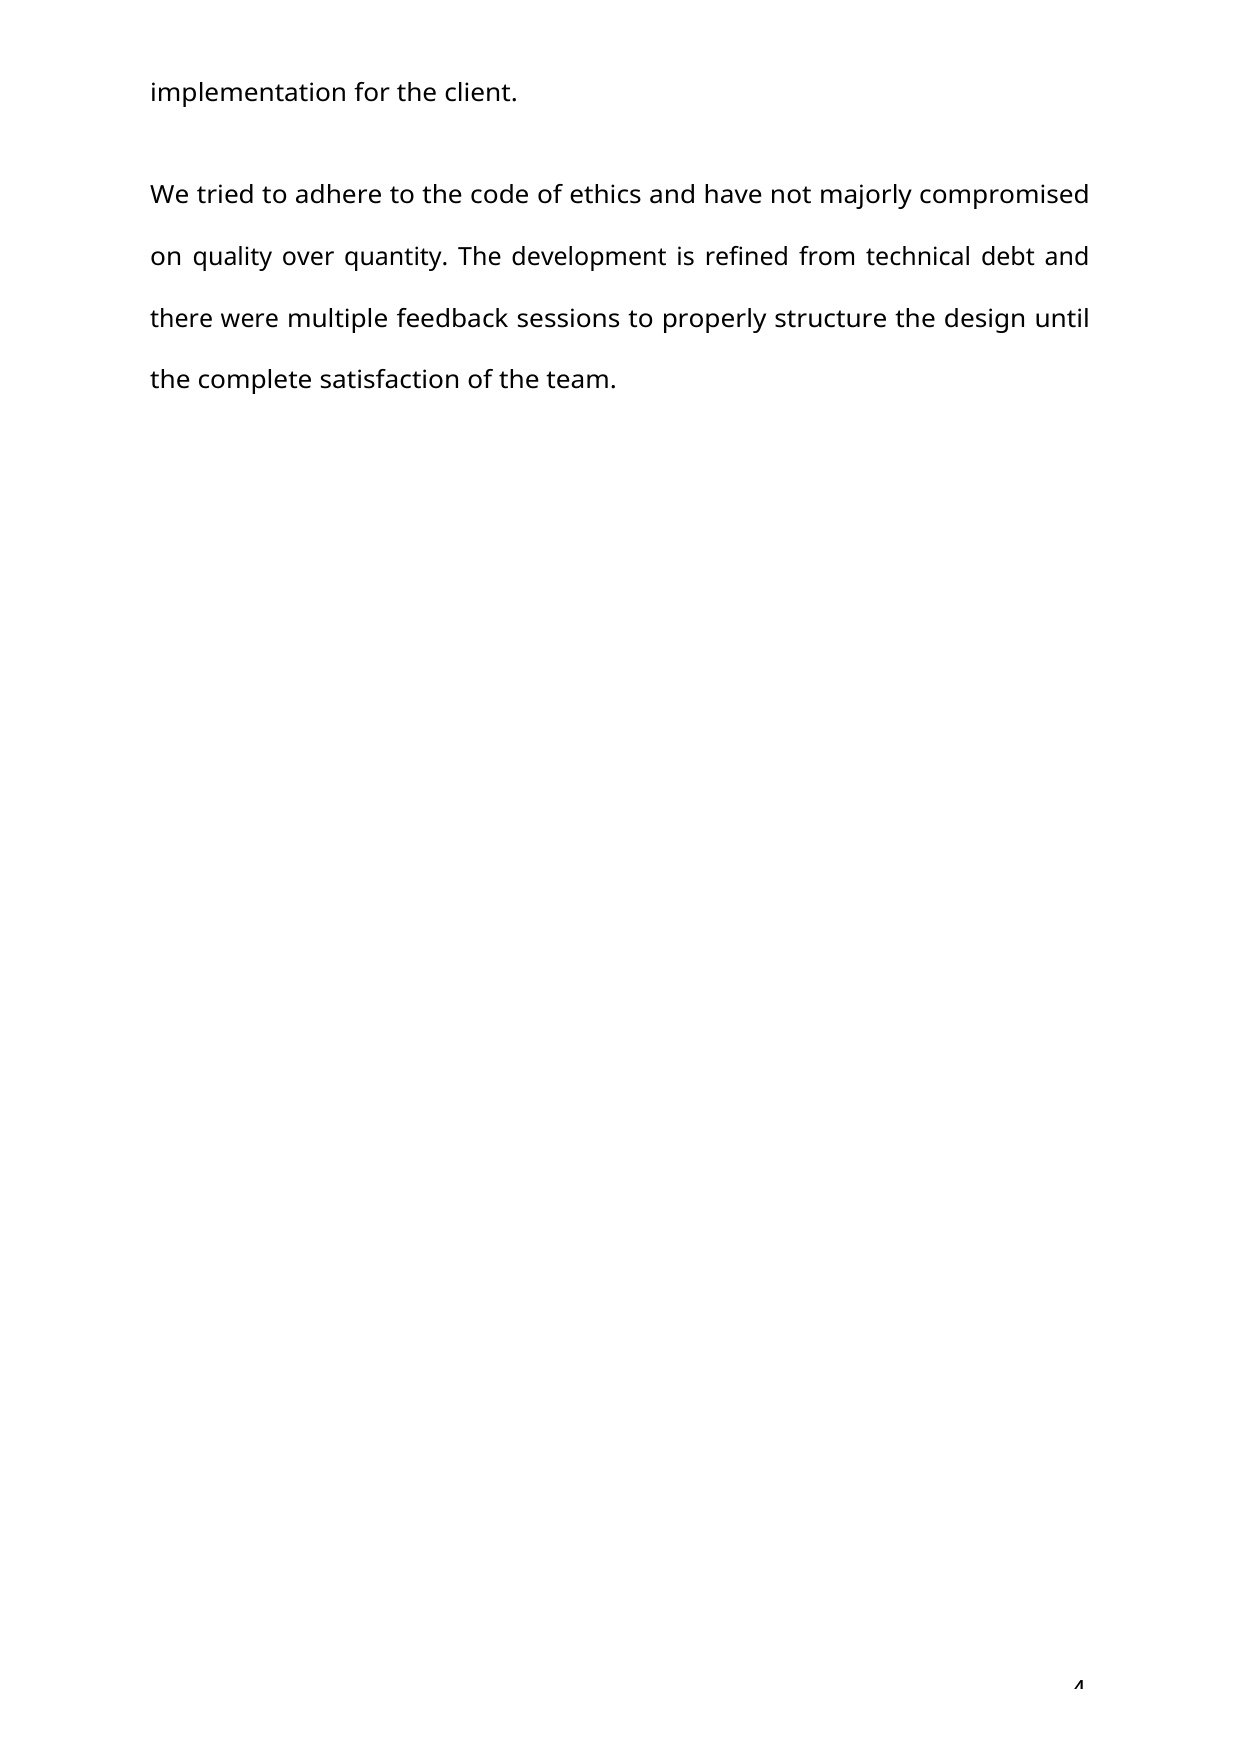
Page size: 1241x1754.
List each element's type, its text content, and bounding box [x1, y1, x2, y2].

text We tried to adhere to the code of ethics and have not majorly compromised on quality over quantity. The development is refined from technical debt and there were multiple feedback sessions to properly structure the design until the complete satisfaction of the team. [150, 177, 1091, 396]
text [150, 75, 1091, 109]
